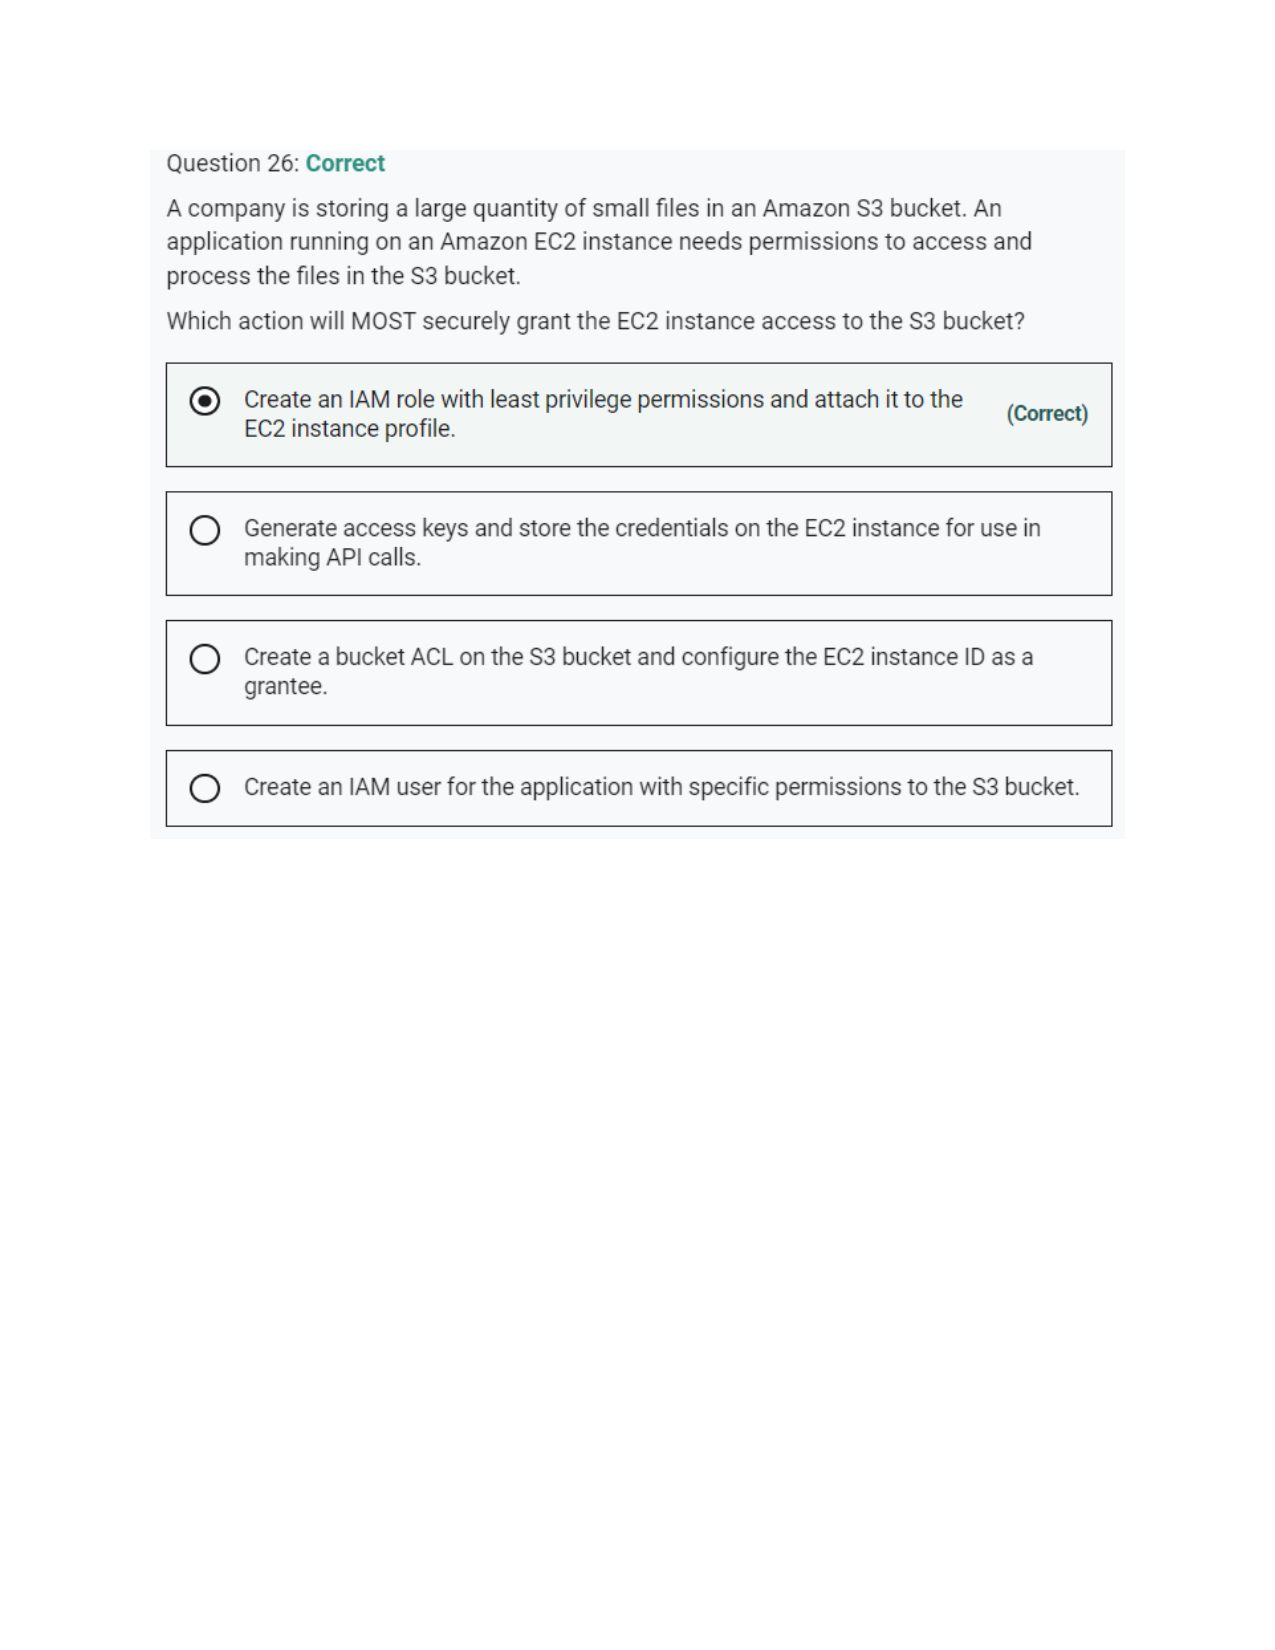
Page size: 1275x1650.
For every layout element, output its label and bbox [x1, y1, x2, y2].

picture [150, 150, 1125, 839]
